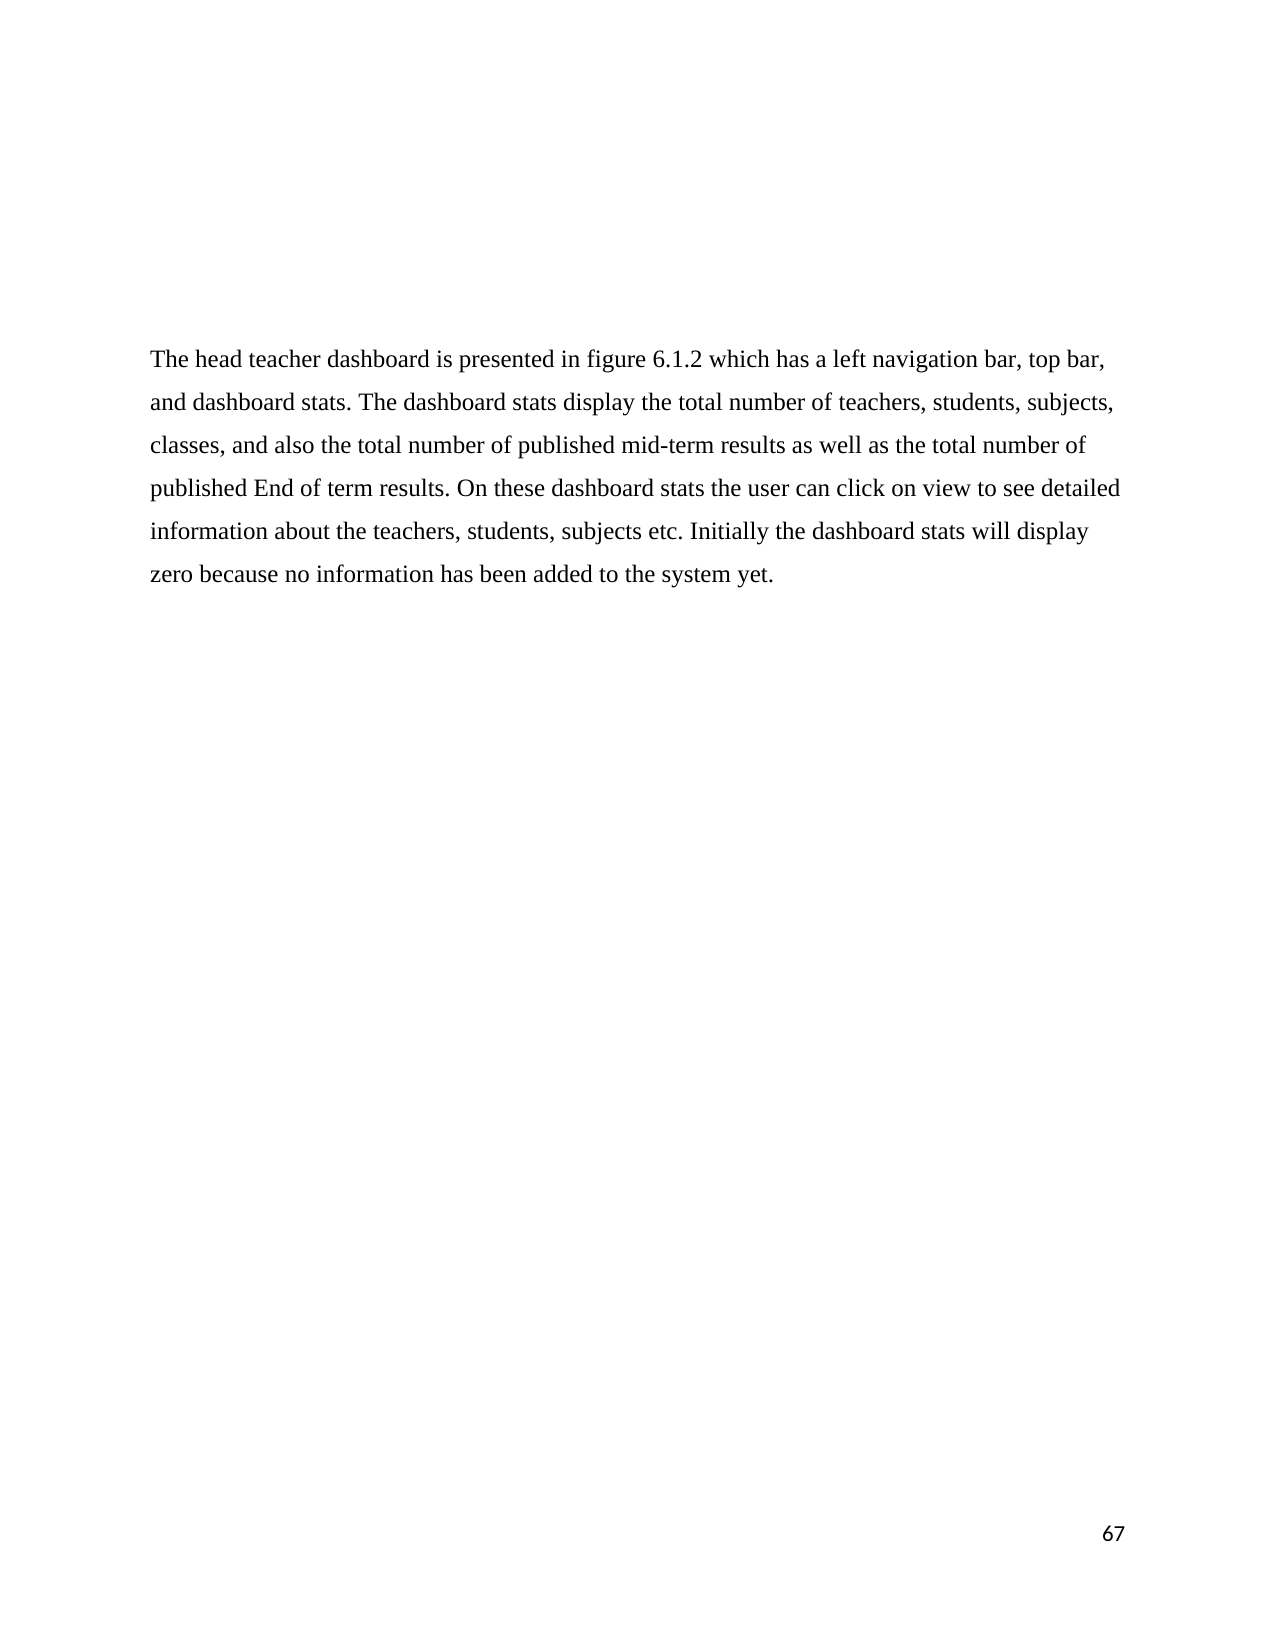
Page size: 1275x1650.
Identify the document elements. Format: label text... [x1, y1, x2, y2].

text The head teacher dashboard is presented in figure 6.1.2 which has a left navigation bar, top bar, and dashboard stats. The dashboard stats display the total number of teachers, students, subjects, classes, and also the total number of published mid-term results as well as the total number of published End of term results. On these dashboard stats the user can click on view to see detailed information about the teachers, students, subjects etc. Initially the dashboard stats will display zero because no information has been added to the system yet. [150, 344, 1125, 588]
